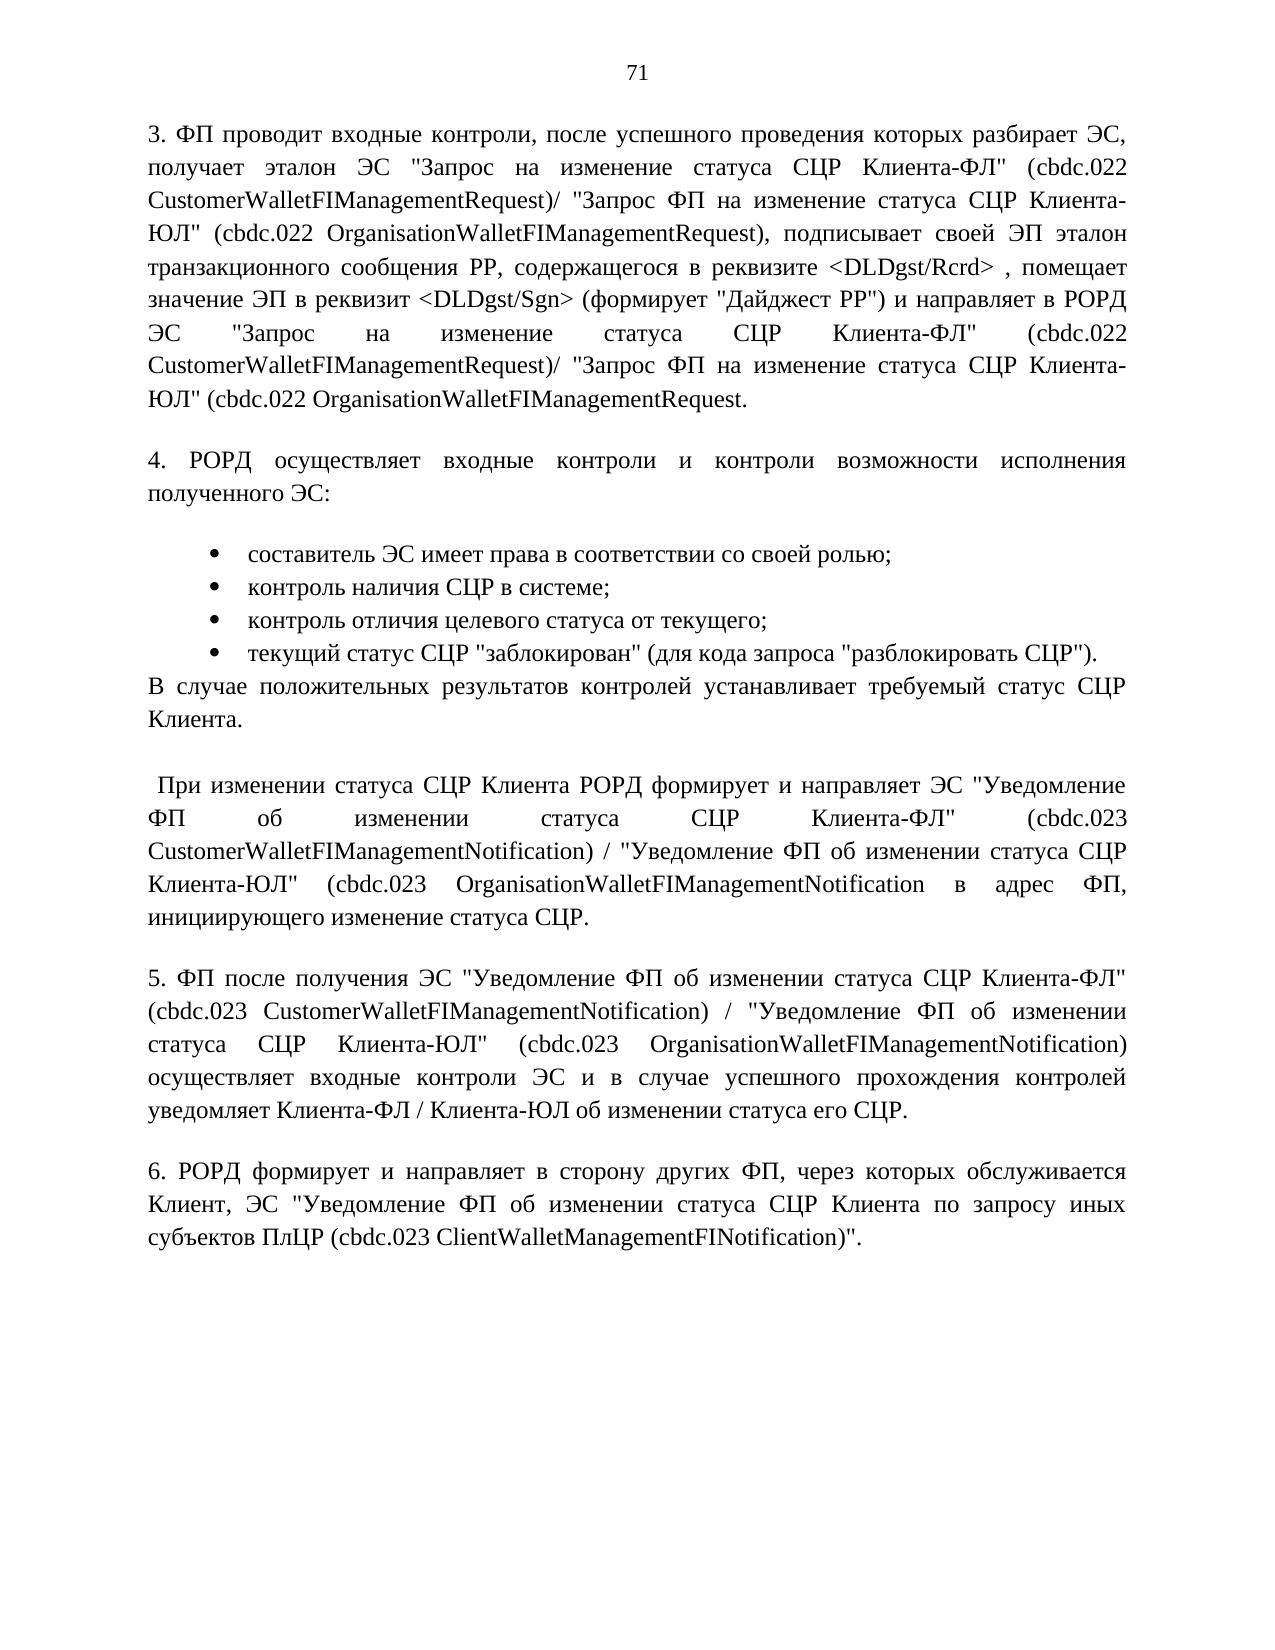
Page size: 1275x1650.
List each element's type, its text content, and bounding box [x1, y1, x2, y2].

text 3. ФП проводит входные контроли, после успешного проведения которых разбирает ЭС, получает эталон ЭС "Запрос на изменение статуса СЦР Клиента-ФЛ" (cbdc.022 CustomerWalletFIManagementRequest)/ "Запрос ФП на изменение статуса СЦР Клиента-ЮЛ" (cbdc.022 OrganisationWalletFIManagementRequest), подписывает своей ЭП эталон транзакционного сообщения РР, содержащегося в реквизите <DLDgst/Rcrd> , помещает значение ЭП в реквизит <DLDgst/Sgn> (формирует "Дайджест РР") и направляет в РОРД ЭС "Запрос на изменение статуса СЦР Клиента-ФЛ" (cbdc.022 CustomerWalletFIManagementRequest)/ "Запрос ФП на изменение статуса СЦР Клиента-ЮЛ" (cbdc.022 OrganisationWalletFIManagementRequest. [148, 119, 1127, 412]
list составитель ЭС имеет права в соответствии со своей ролью; [210, 539, 1127, 567]
text 4. РОРД осуществляет входные контроли и контроли возможности исполнения полученного ЭС: [148, 445, 1127, 506]
list контроль отличия целевого статуса от текущего; [210, 605, 1127, 633]
text 6. РОРД формирует и направляет в сторону других ФП, через которых обслуживается Клиент, ЭС "Уведомление ФП об изменении статуса СЦР Клиента по запросу иных субъектов ПлЦР (cbdc.023 ClientWalletManagementFINotification)". [148, 1156, 1127, 1251]
text В случае положительных результатов контролей устанавливает требуемый статус СЦР Клиента. При изменении статуса СЦР Клиента РОРД формирует и направляет ЭС "Уведомление ФП об изменении статуса СЦР Клиента-ФЛ" (cbdc.023 CustomerWalletFIManagementNotification) / "Уведомление ФП об изменении статуса СЦР Клиента-ЮЛ" (cbdc.023 OrganisationWalletFIManagementNotification в адрес ФП, инициирующего изменение статуса СЦР. [148, 671, 1127, 931]
text 5. ФП после получения ЭС "Уведомление ФП об изменении статуса СЦР Клиента-ФЛ" (cbdc.023 CustomerWalletFIManagementNotification) / "Уведомление ФП об изменении статуса СЦР Клиента-ЮЛ" (cbdc.023 OrganisationWalletFIManagementNotification) осуществляет входные контроли ЭС и в случае успешного прохождения контролей уведомляет Клиента-ФЛ / Клиента-ЮЛ об изменении статуса его СЦР. [148, 963, 1127, 1124]
list текущий статус СЦР "заблокирован" (для кода запроса "разблокировать СЦР"). [210, 638, 1127, 667]
list контроль наличия СЦР в системе; [210, 572, 1127, 601]
